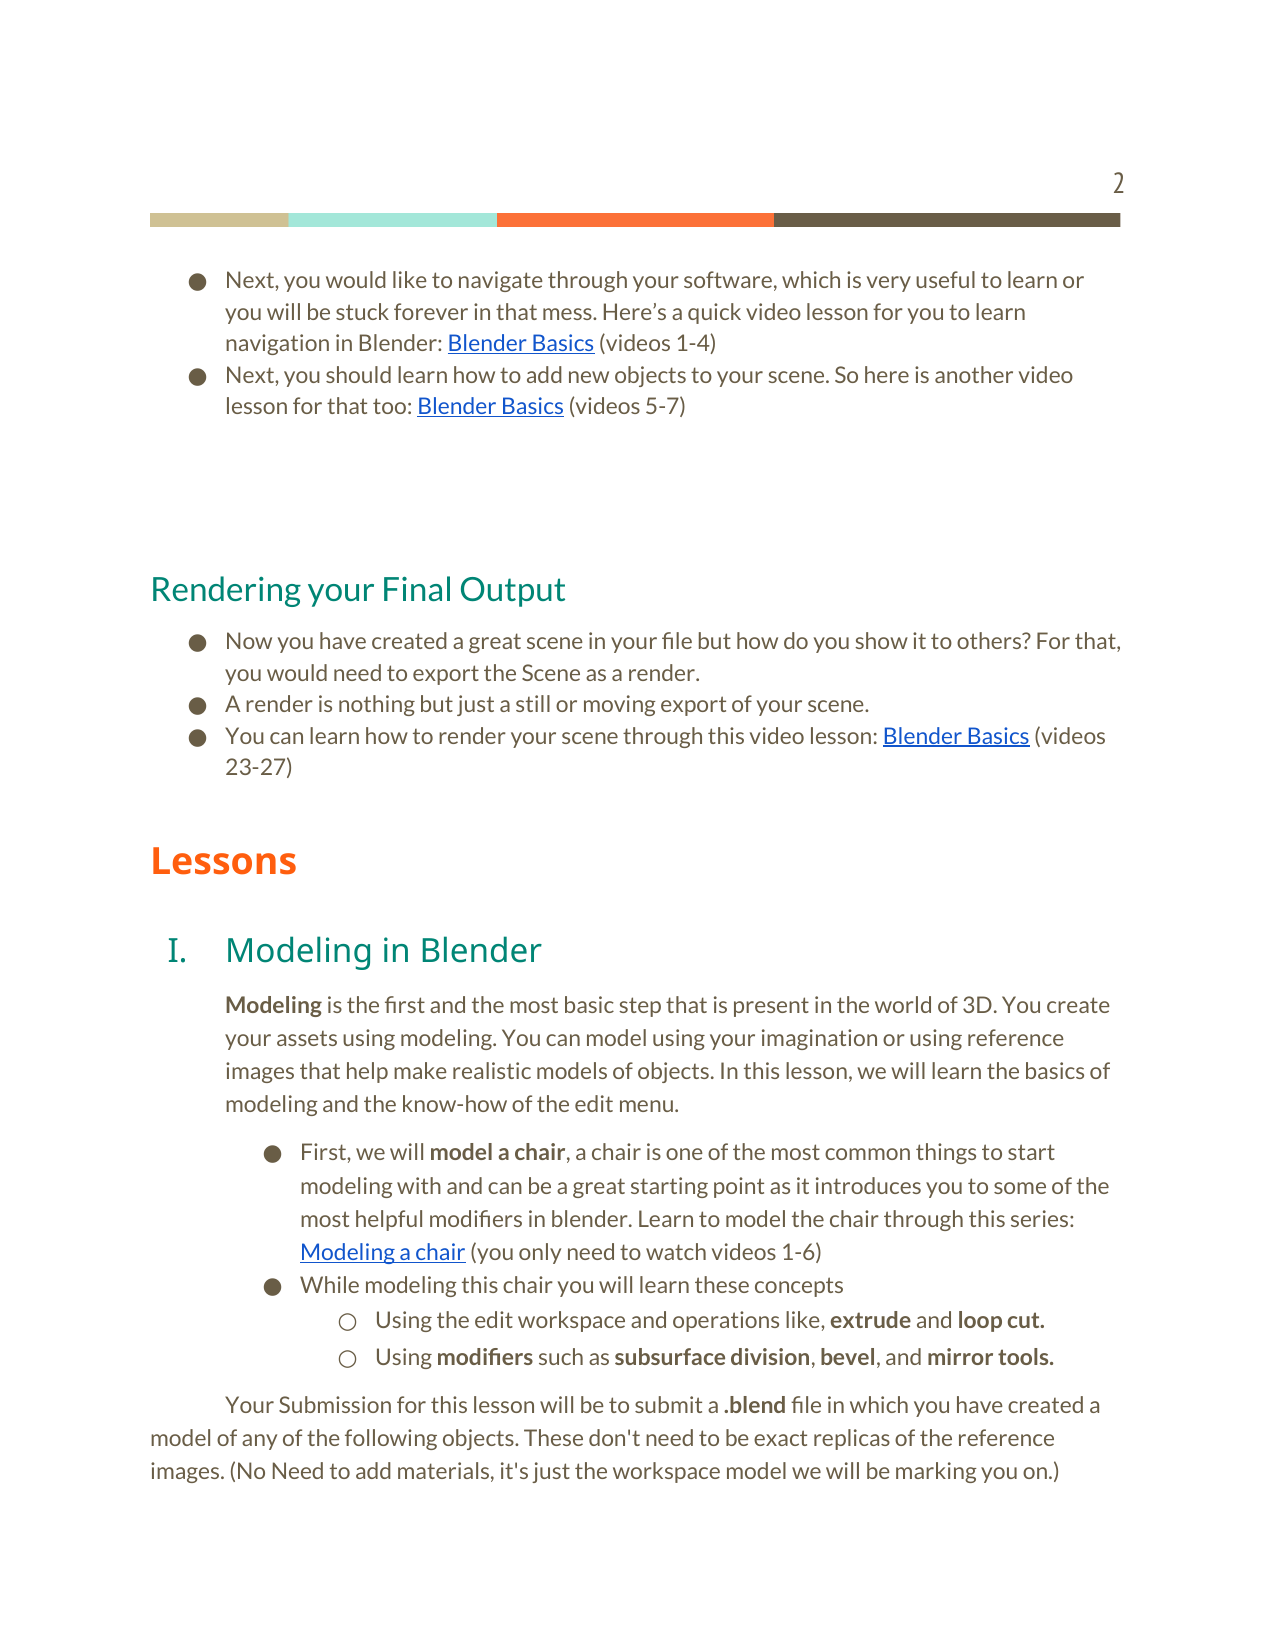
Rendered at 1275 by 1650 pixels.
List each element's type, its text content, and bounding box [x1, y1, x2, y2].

text Modeling is the first and the most basic step that is present in the world of 3D. You create your assets using modeling. You can model using your imagination or using reference images that help make realistic models of objects. In this lesson, we will learn the basics of modeling and the know-how of the edit menu. [225, 991, 1125, 1117]
list Now you have created a great scene in your file but how do you show it to others? For that, you would need to export the Scene as a render. [187, 627, 1125, 686]
list First, we will model a chair, a chair is one of the most common things to start modeling with and can be a great starting point as it introduces you to some of the most helpful modifiers in blender. Learn to model the chair through this series: Modeling a chair (you only need to watch videos 1-6) [262, 1135, 1125, 1265]
list A render is nothing but just a still or moving export of your scene. [187, 690, 1125, 717]
list Using the edit workspace and operations like, extrude and loop cut. [337, 1304, 1125, 1335]
subtitle Lessons [150, 834, 1125, 886]
text Rendering your Final Output [150, 568, 1125, 608]
list You can learn how to render your scene through this video lesson: Blender Basics (videos 23-27) [187, 721, 1125, 781]
list Using modifiers such as subsurface division, bevel, and mirror tools. [337, 1341, 1125, 1372]
list While modeling this chair you will learn these concepts [262, 1271, 1125, 1298]
subtitle Modeling in Blender [187, 927, 1125, 972]
list Next, you should learn how to add new objects to your scene. So here is another video lesson for that too: Blender Basics (videos 5-7) [187, 361, 1125, 419]
picture [150, 213, 1121, 227]
list Next, you would like to navigate through your software, which is very useful to learn or you will be stuck forever in that mess. Here’s a quick video lesson for you to learn navigation in Blender: Blender Basics (videos 1-4) [187, 266, 1125, 356]
text Your Submission for this lesson will be to submit a .blend file in which you have created a model of any of the following objects. These don't need to be exact replicas of the reference images. (No Need to add materials, it's just the workspace model we will be marking you on.) [150, 1391, 1125, 1484]
